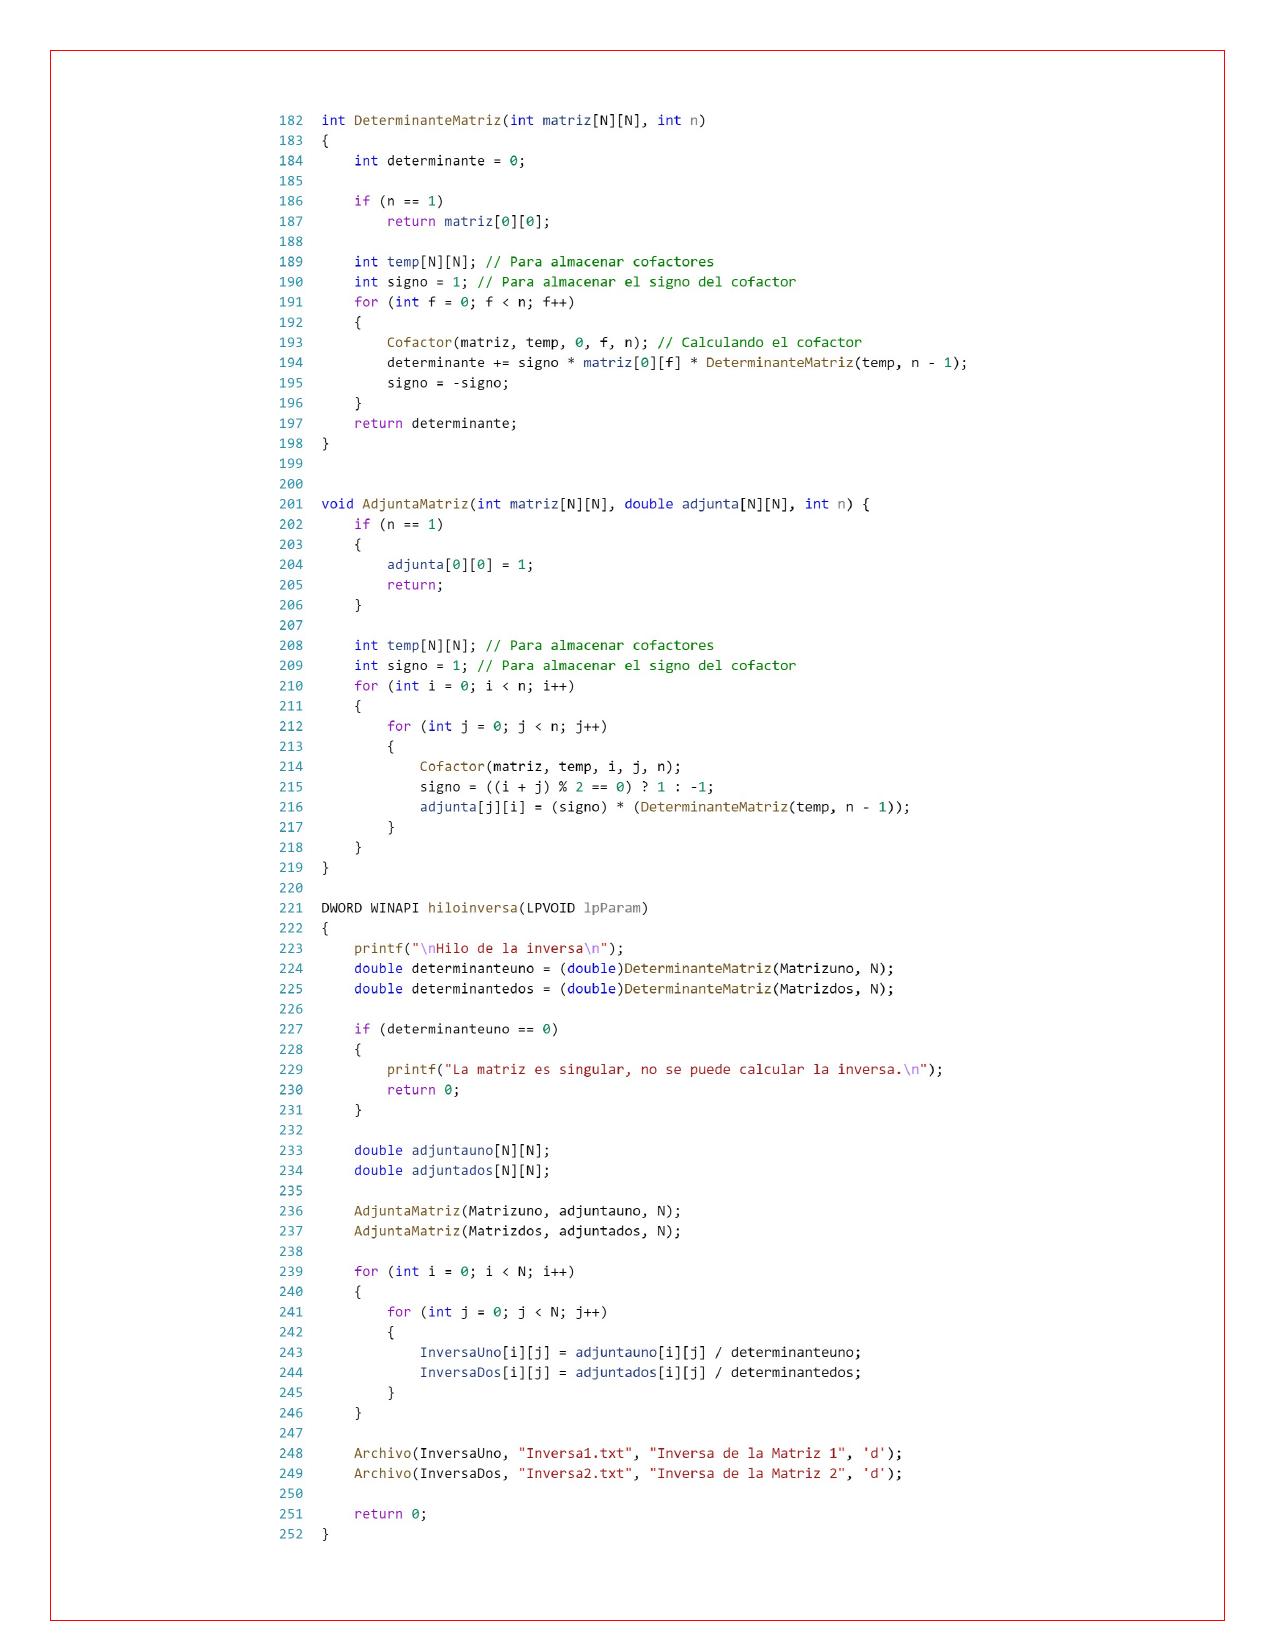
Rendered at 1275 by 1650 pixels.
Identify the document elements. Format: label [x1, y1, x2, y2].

picture [279, 114, 966, 1541]
